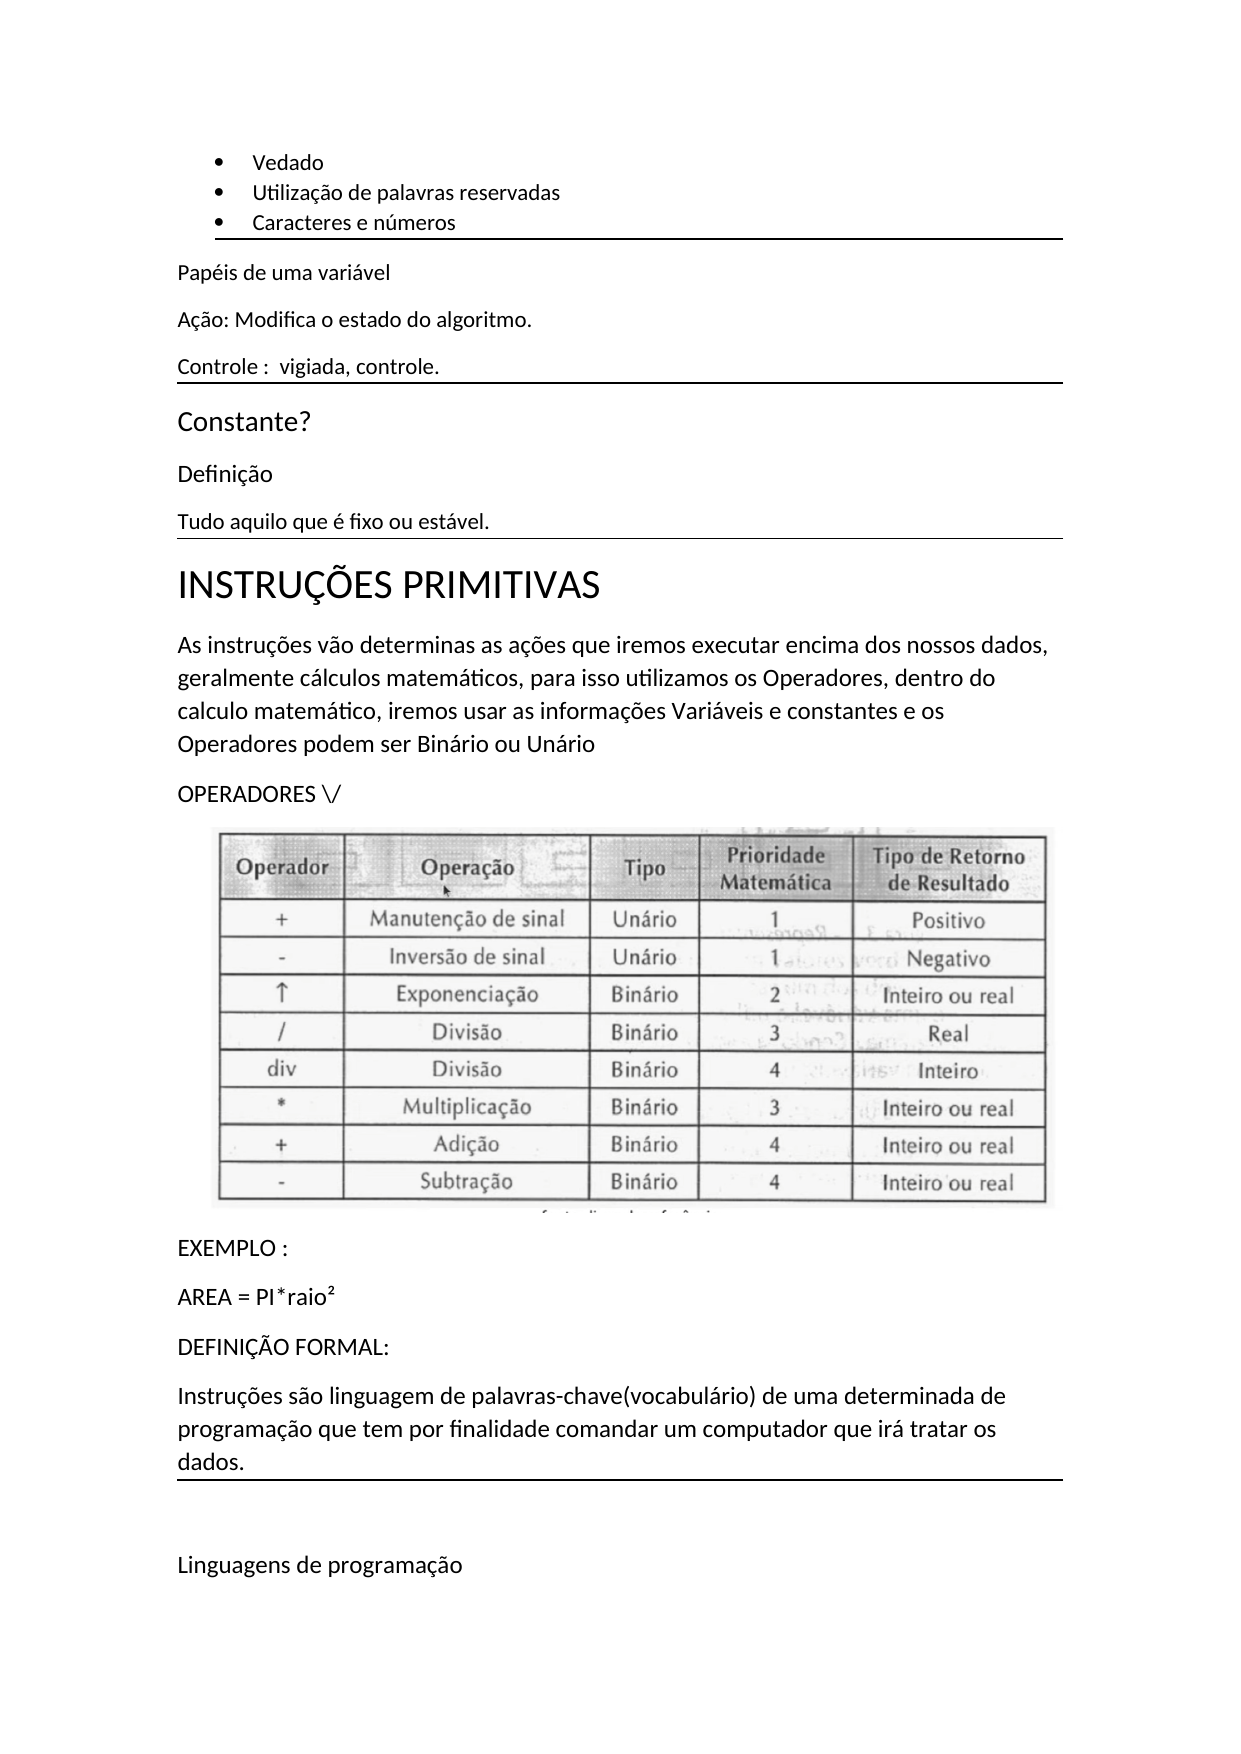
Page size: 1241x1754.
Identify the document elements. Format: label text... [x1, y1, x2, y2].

picture [177, 827, 1063, 1213]
text Controle : vigiada, controle. [177, 352, 1063, 382]
text EXEMPLO : [177, 1232, 1063, 1262]
text Ação: Modifica o estado do algoritmo. [177, 305, 1063, 333]
text INSTRUÇÕES PRIMITIVAS [177, 558, 1063, 609]
text OPERADORES \/ [177, 778, 1063, 808]
list Utilização de palavras reservadas [215, 178, 1063, 206]
list Vedado [215, 148, 1063, 176]
list Caracteres e números [215, 208, 1063, 238]
text As instruções vão determinas as ações que iremos executar encima dos nossos dados, geralmente cálculos matemáticos, para isso utilizamos os Operadores, dentro do calculo matemático, iremos usar as informações Variáveis e constantes e os Operadores podem ser Binário ou Unário [177, 629, 1063, 759]
text Definição [177, 458, 1063, 488]
text DEFINIÇÃO FORMAL: [177, 1331, 1063, 1361]
text Papéis de uma variável [177, 258, 1063, 287]
text Instruções são linguagem de palavras-chave(vocabulário) de uma determinada de programação que tem por finalidade comandar um computador que irá tratar os dados. [177, 1381, 1063, 1479]
text Linguagens de programação [177, 1549, 1063, 1580]
text Tudo aquilo que é fixo ou estável. [177, 507, 1063, 538]
text AREA = PI*raio² [177, 1281, 1063, 1312]
text Constante? [177, 403, 1063, 438]
